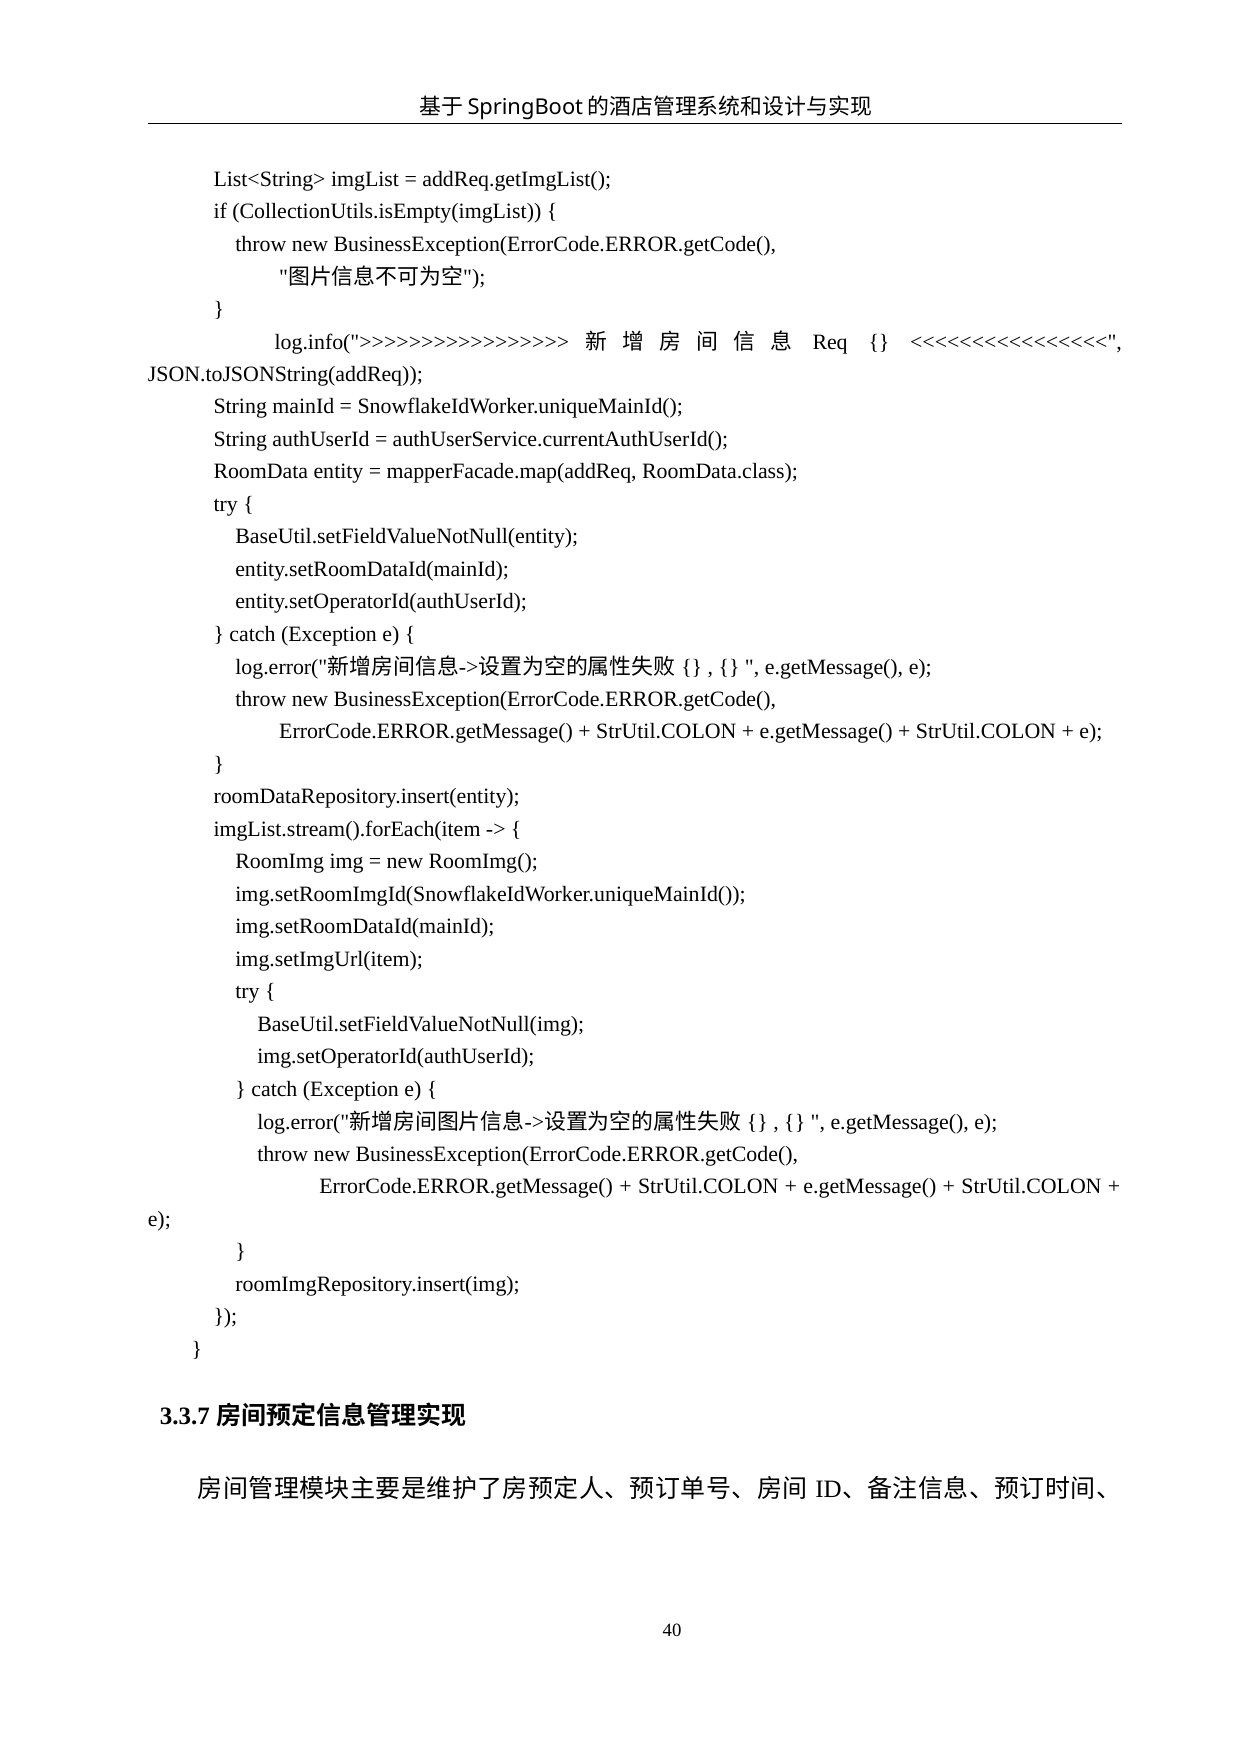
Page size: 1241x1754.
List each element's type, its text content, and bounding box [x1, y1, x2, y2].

text ErrorCode.ERROR.getMessage() + StrUtil.COLON + e.getMessage() + StrUtil.COLON + e); [148, 1169, 1122, 1234]
text } [148, 292, 1122, 324]
text if (CollectionUtils.isEmpty(imgList)) { [148, 194, 1122, 227]
text "图片信息不可为空"); [148, 259, 1122, 292]
text } [148, 1234, 1122, 1267]
text BaseUtil.setFieldValueNotNull(img); [148, 1007, 1122, 1039]
text } catch (Exception e) { [148, 617, 1122, 649]
text roomDataRepository.insert(entity); [148, 779, 1122, 812]
text throw new BusinessException(ErrorCode.ERROR.getCode(), [148, 227, 1122, 259]
text } [148, 747, 1122, 779]
text BaseUtil.setFieldValueNotNull(entity); [148, 519, 1122, 552]
text ErrorCode.ERROR.getMessage() + StrUtil.COLON + e.getMessage() + StrUtil.COLON + e); [148, 714, 1122, 747]
text String authUserId = authUserService.currentAuthUserId(); [148, 422, 1122, 454]
text img.setRoomDataId(mainId); [148, 909, 1122, 942]
text RoomImg img = new RoomImg(); [148, 844, 1122, 877]
text try { [148, 487, 1122, 519]
text } [148, 1332, 1122, 1364]
text try { [148, 974, 1122, 1007]
text log.info(">>>>>>>>>>>>>>>>>新增房间信息Req {} <<<<<<<<<<<<<<<<", JSON.toJSONString(addReq)); [148, 324, 1122, 389]
text RoomData entity = mapperFacade.map(addReq, RoomData.class); [148, 454, 1122, 487]
text String mainId = SnowflakeIdWorker.uniqueMainId(); [148, 389, 1122, 422]
text log.error("新增房间信息->设置为空的属性失败 {} , {} ", e.getMessage(), e); [148, 649, 1122, 682]
text imgList.stream().forEach(item -> { [148, 812, 1122, 844]
text List<String> imgList = addReq.getImgList(); [148, 162, 1122, 194]
text img.setImgUrl(item); [148, 942, 1122, 974]
text img.setOperatorId(authUserId); [148, 1039, 1122, 1072]
text throw new BusinessException(ErrorCode.ERROR.getCode(), [148, 682, 1122, 714]
text entity.setOperatorId(authUserId); [148, 584, 1122, 617]
text }); [148, 1299, 1122, 1332]
text img.setRoomImgId(SnowflakeIdWorker.uniqueMainId()); [148, 877, 1122, 909]
text entity.setRoomDataId(mainId); [148, 552, 1122, 584]
text log.error("新增房间图片信息->设置为空的属性失败 {} , {} ", e.getMessage(), e); [148, 1104, 1122, 1137]
subtitle 房间预定信息管理实现 [159, 1381, 1122, 1446]
text throw new BusinessException(ErrorCode.ERROR.getCode(), [148, 1137, 1122, 1169]
text } catch (Exception e) { [148, 1072, 1122, 1104]
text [148, 1455, 1122, 1520]
text roomImgRepository.insert(img); [148, 1267, 1122, 1299]
